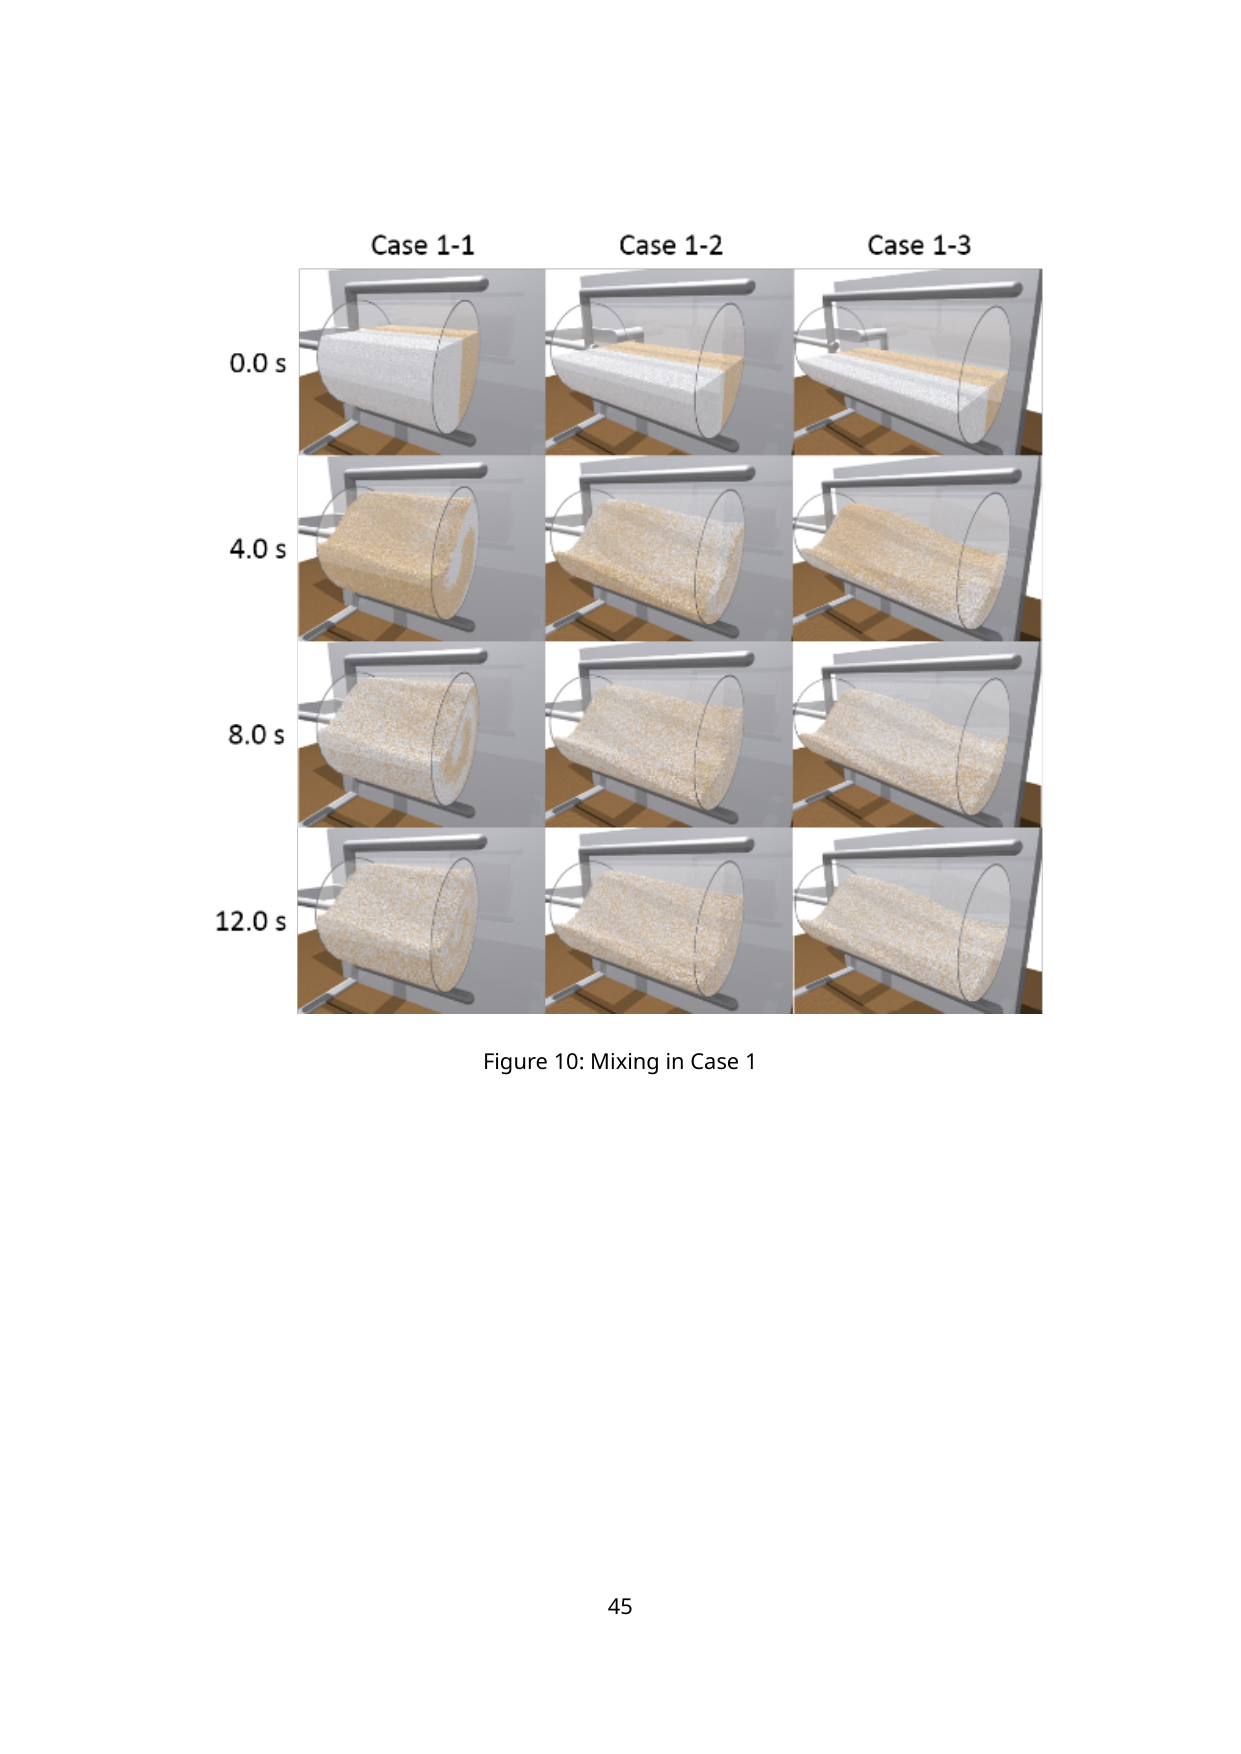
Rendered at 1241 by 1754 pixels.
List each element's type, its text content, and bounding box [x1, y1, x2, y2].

picture [197, 216, 1044, 1014]
subtitle Figure 10: Mixing in Case 1 [177, 1042, 1063, 1079]
